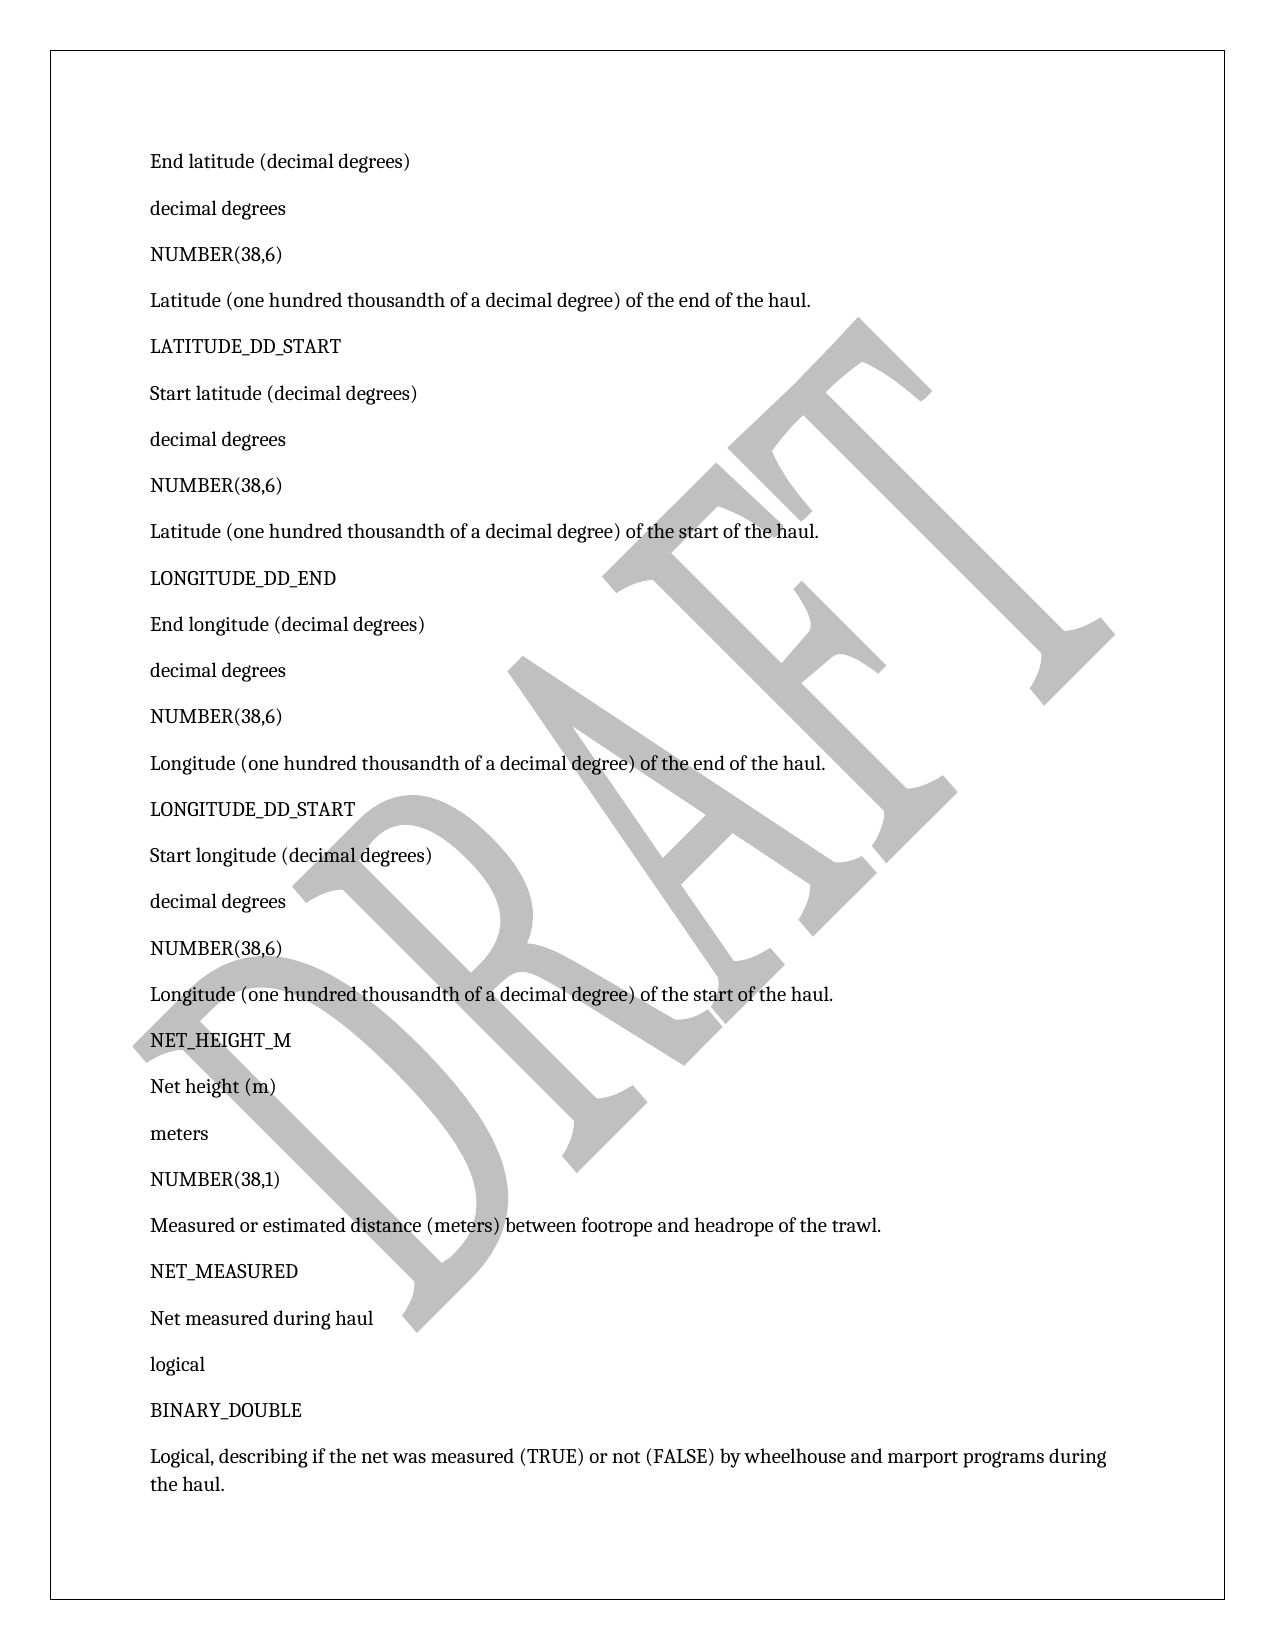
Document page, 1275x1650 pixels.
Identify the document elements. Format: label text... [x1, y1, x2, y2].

text LATITUDE_DD_START [150, 335, 1125, 359]
text LONGITUDE_DD_START [150, 797, 1125, 821]
text Net height (m) [150, 1075, 1125, 1099]
text decimal degrees [150, 427, 1125, 451]
text Net measured during haul [150, 1306, 1125, 1330]
text End longitude (decimal degrees) [150, 612, 1125, 636]
text decimal degrees [150, 890, 1125, 914]
text decimal degrees [150, 659, 1125, 683]
text Measured or estimated distance (meters) between footrope and headrope of the trawl. [150, 1214, 1125, 1238]
text Start latitude (decimal degrees) [150, 381, 1125, 405]
text Start longitude (decimal degrees) [150, 844, 1125, 868]
text NUMBER(38,6) [150, 936, 1125, 960]
text NUMBER(38,6) [150, 474, 1125, 498]
text NUMBER(38,6) [150, 242, 1125, 266]
text NET_HEIGHT_M [150, 1029, 1125, 1053]
text NUMBER(38,1) [150, 1167, 1125, 1191]
text NET_MEASURED [150, 1260, 1125, 1284]
text NUMBER(38,6) [150, 705, 1125, 729]
text LONGITUDE_DD_END [150, 566, 1125, 590]
text Logical, describing if the net was measured (TRUE) or not (FALSE) by wheelhouse and marport programs during the haul. [150, 1445, 1125, 1496]
text decimal degrees [150, 196, 1125, 220]
text End latitude (decimal degrees) [150, 150, 1125, 174]
text logical [150, 1352, 1125, 1376]
text Latitude (one hundred thousandth of a decimal degree) of the start of the haul. [150, 520, 1125, 544]
text Longitude (one hundred thousandth of a decimal degree) of the end of the haul. [150, 751, 1125, 775]
text Latitude (one hundred thousandth of a decimal degree) of the end of the haul. [150, 289, 1125, 313]
text BINARY_DOUBLE [150, 1399, 1125, 1423]
text Longitude (one hundred thousandth of a decimal degree) of the start of the haul. [150, 982, 1125, 1006]
text meters [150, 1121, 1125, 1145]
